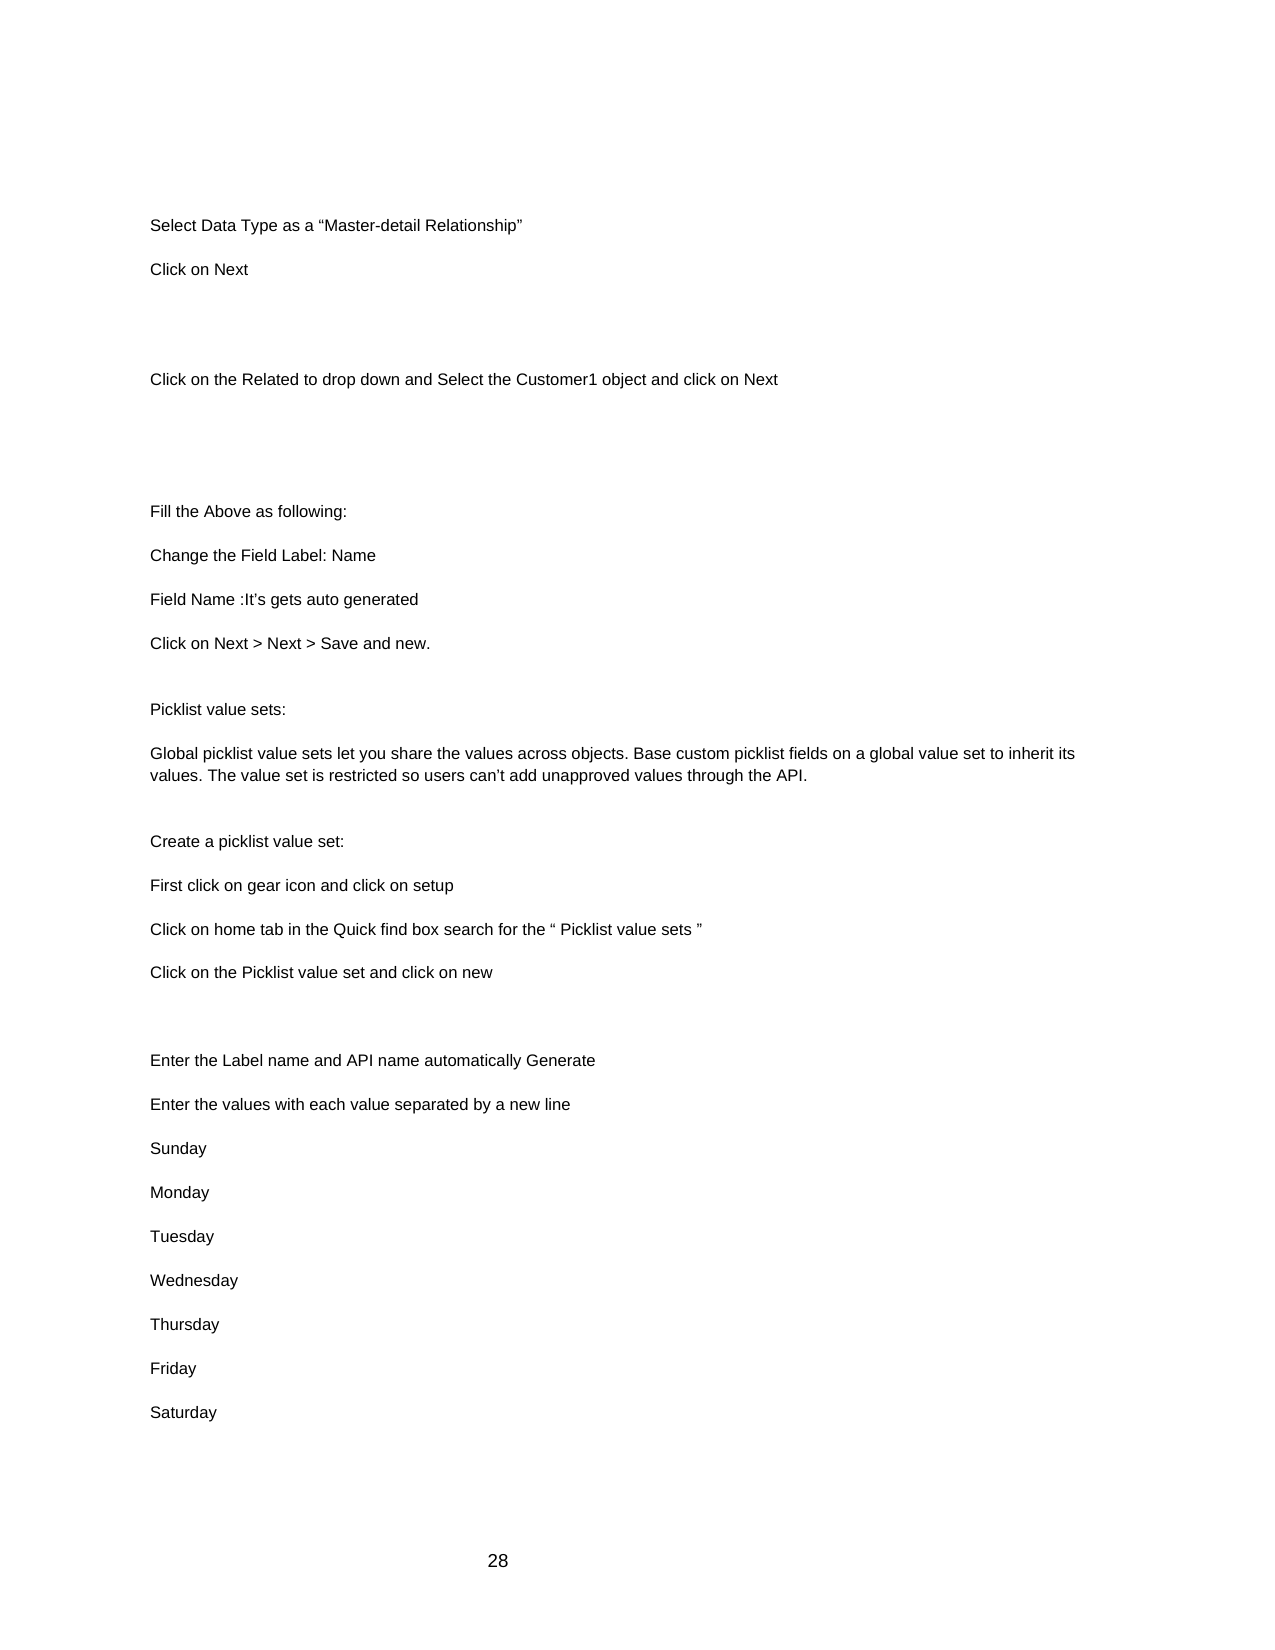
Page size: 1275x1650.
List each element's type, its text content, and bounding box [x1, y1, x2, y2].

text Enter the Label name and API name automatically Generate [150, 1051, 1125, 1070]
text Click on Next [150, 260, 1125, 279]
text Field Name :It’s gets auto generated [150, 589, 1125, 609]
text Global picklist value sets let you share the values across objects. Base custom picklist fields on a global value set to inherit its values. The value set is restricted so users can’t add unapproved values through the API. [150, 743, 1125, 784]
text Tuesday [150, 1227, 1125, 1246]
text Click on the Related to drop down and Select the Customer1 object and click on Next [150, 370, 1125, 389]
text Select Data Type as a “Master-detail Relationship” [150, 216, 1125, 235]
text Friday [150, 1359, 1125, 1378]
text First click on gear icon and click on setup [150, 875, 1125, 894]
text Saturday [150, 1403, 1125, 1422]
text Fill the Above as following: [150, 502, 1125, 521]
text Sunday [150, 1139, 1125, 1158]
text Enter the values with each value separated by a new line [150, 1095, 1125, 1114]
text Create a picklist value set: [150, 831, 1125, 851]
text Wednesday [150, 1271, 1125, 1290]
text Click on home tab in the Quick find box search for the “ Picklist value sets ” [150, 919, 1125, 938]
text Picklist value sets: [150, 699, 1125, 719]
text Thursday [150, 1315, 1125, 1334]
text Click on Next > Next > Save and new. [150, 633, 1125, 653]
text Monday [150, 1183, 1125, 1202]
text Click on the Picklist value set and click on new [150, 963, 1125, 982]
text Change the Field Label: Name [150, 546, 1125, 565]
